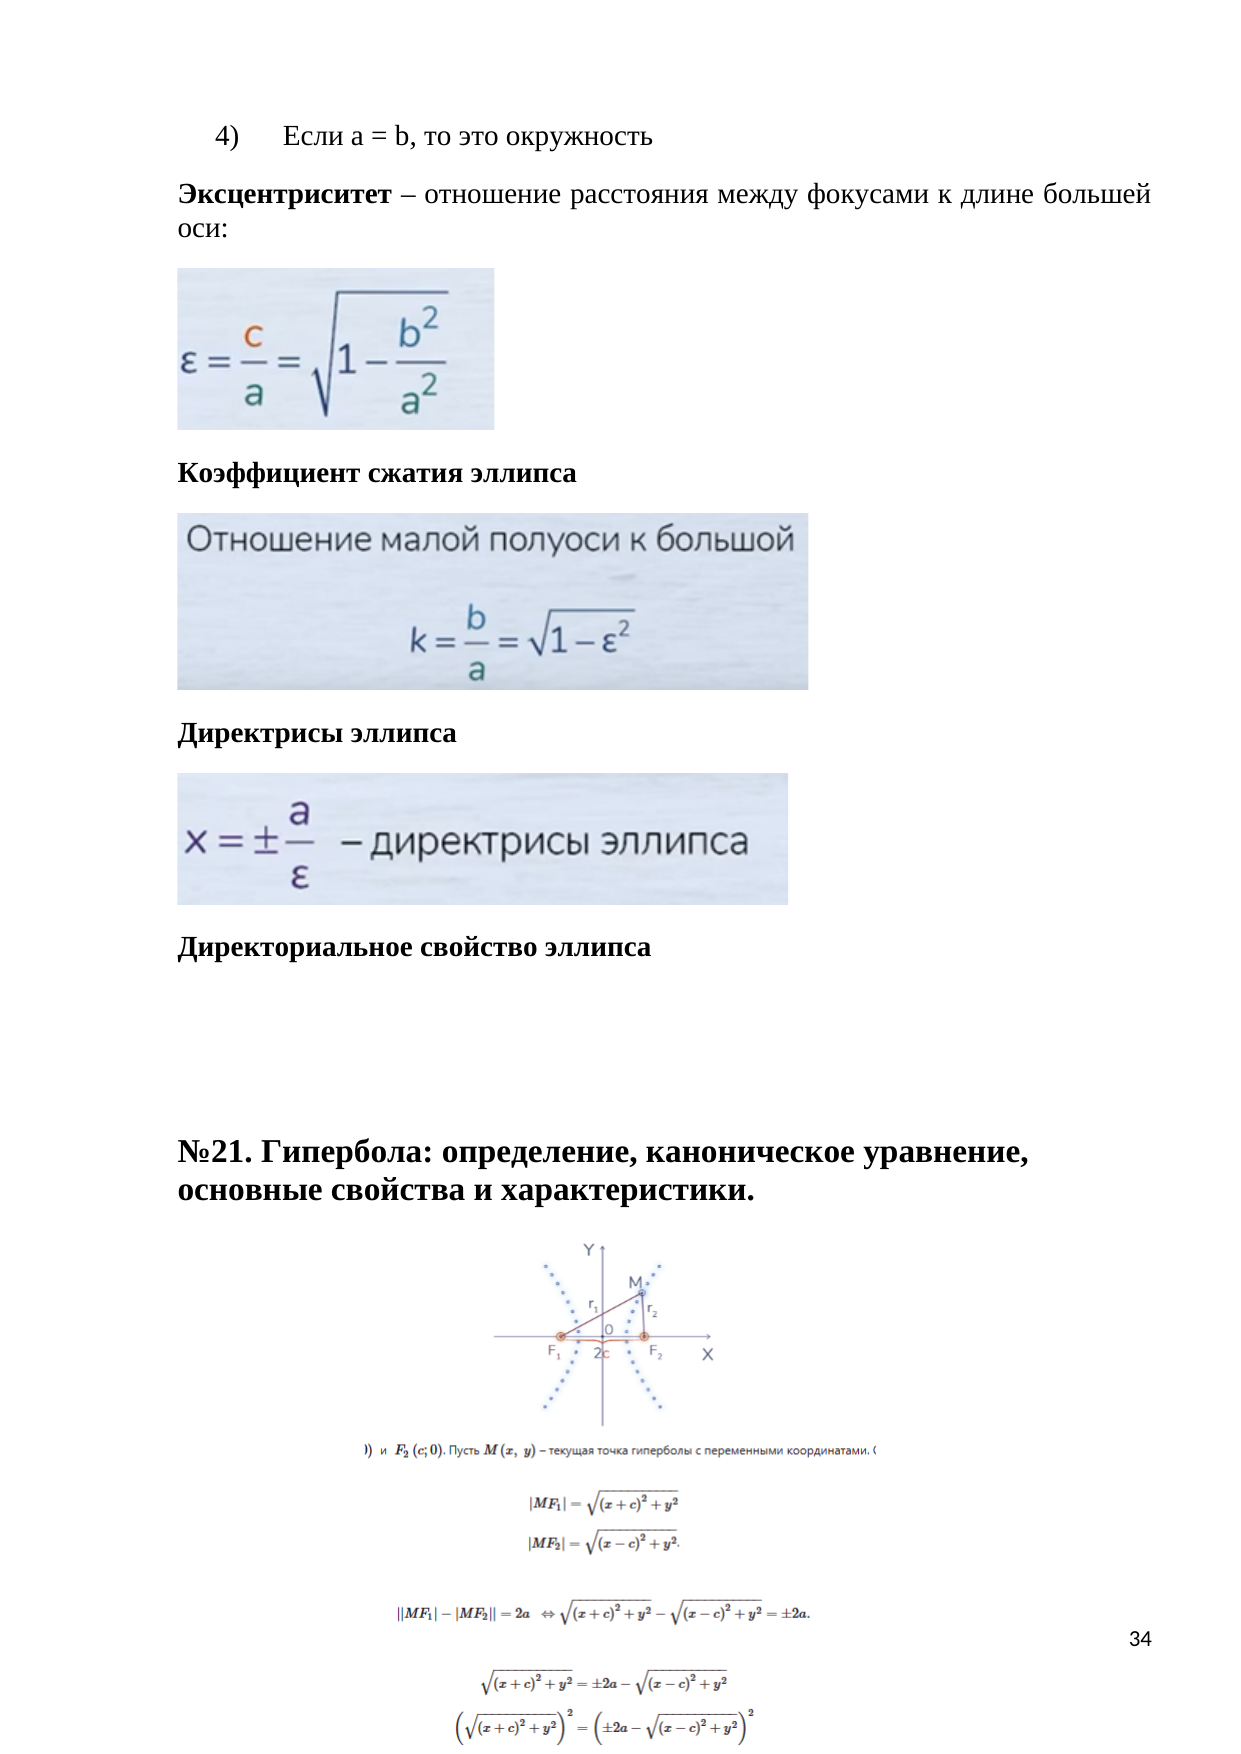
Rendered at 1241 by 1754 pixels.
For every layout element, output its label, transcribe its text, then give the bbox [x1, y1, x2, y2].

text Директрисы эллипса [177, 715, 1152, 748]
picture [177, 268, 495, 430]
picture [177, 773, 789, 905]
text Эксцентриситет – отношение расстояния между фокусами к длине большей оси: [177, 177, 1152, 244]
text Коэффициент сжатия эллипса [177, 455, 1152, 488]
text 4) Если a = b, то это окружность [215, 118, 1152, 152]
subtitle №21. Гипербола: определение, каноническое уравнение, основные свойства и характеристики. Гипербола – геометрическое место точек, абсолютная величина разности расстояния от каждой из которых до двух точек, называемых фокусами – величина постоянная (= 2a), меньшая, чем расстояния между фокусами. [177, 1131, 1152, 1208]
text Директориальное свойство эллипса [177, 929, 1152, 963]
picture [364, 1221, 876, 1754]
picture [177, 513, 809, 690]
